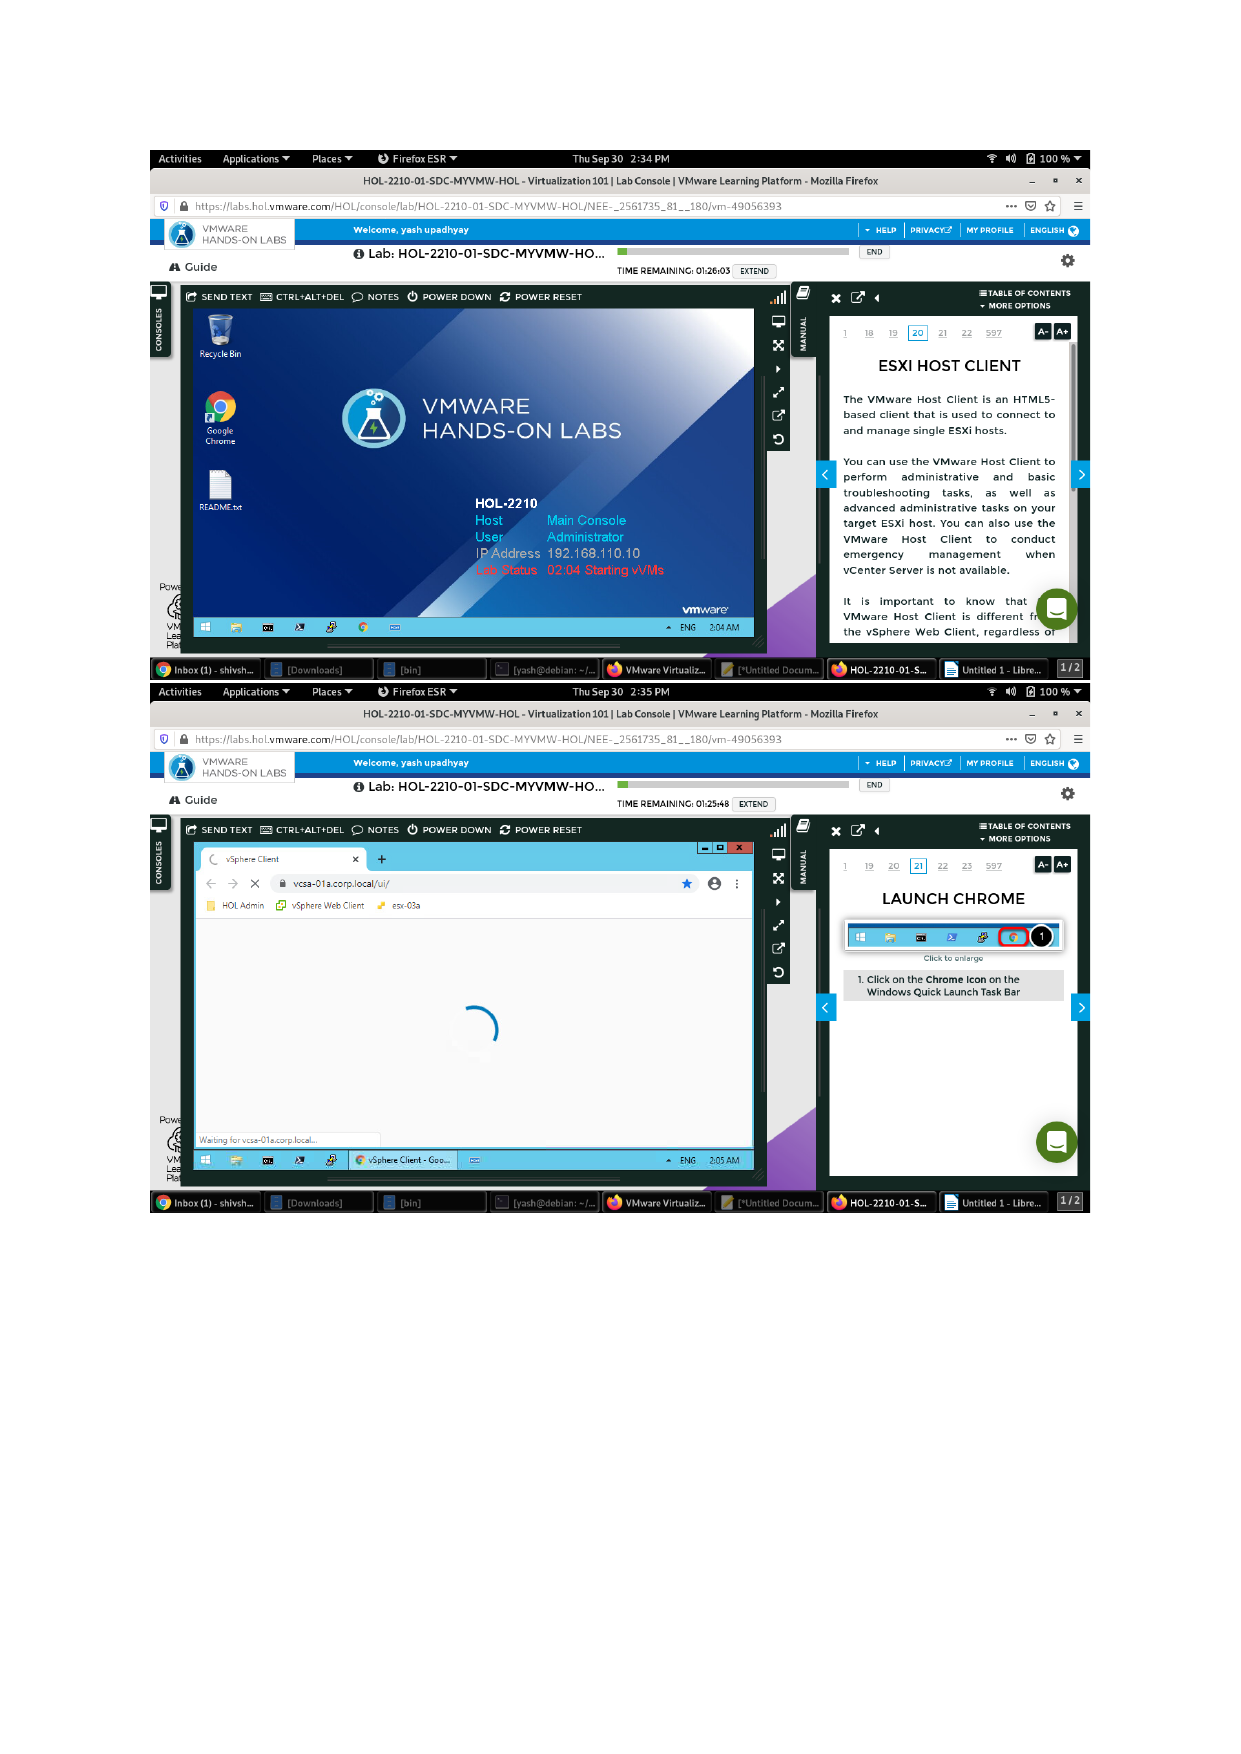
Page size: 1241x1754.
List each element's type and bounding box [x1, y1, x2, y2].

picture [1069, 759, 1078, 769]
picture [1069, 226, 1078, 236]
picture [150, 150, 1091, 680]
picture [150, 683, 1091, 1213]
